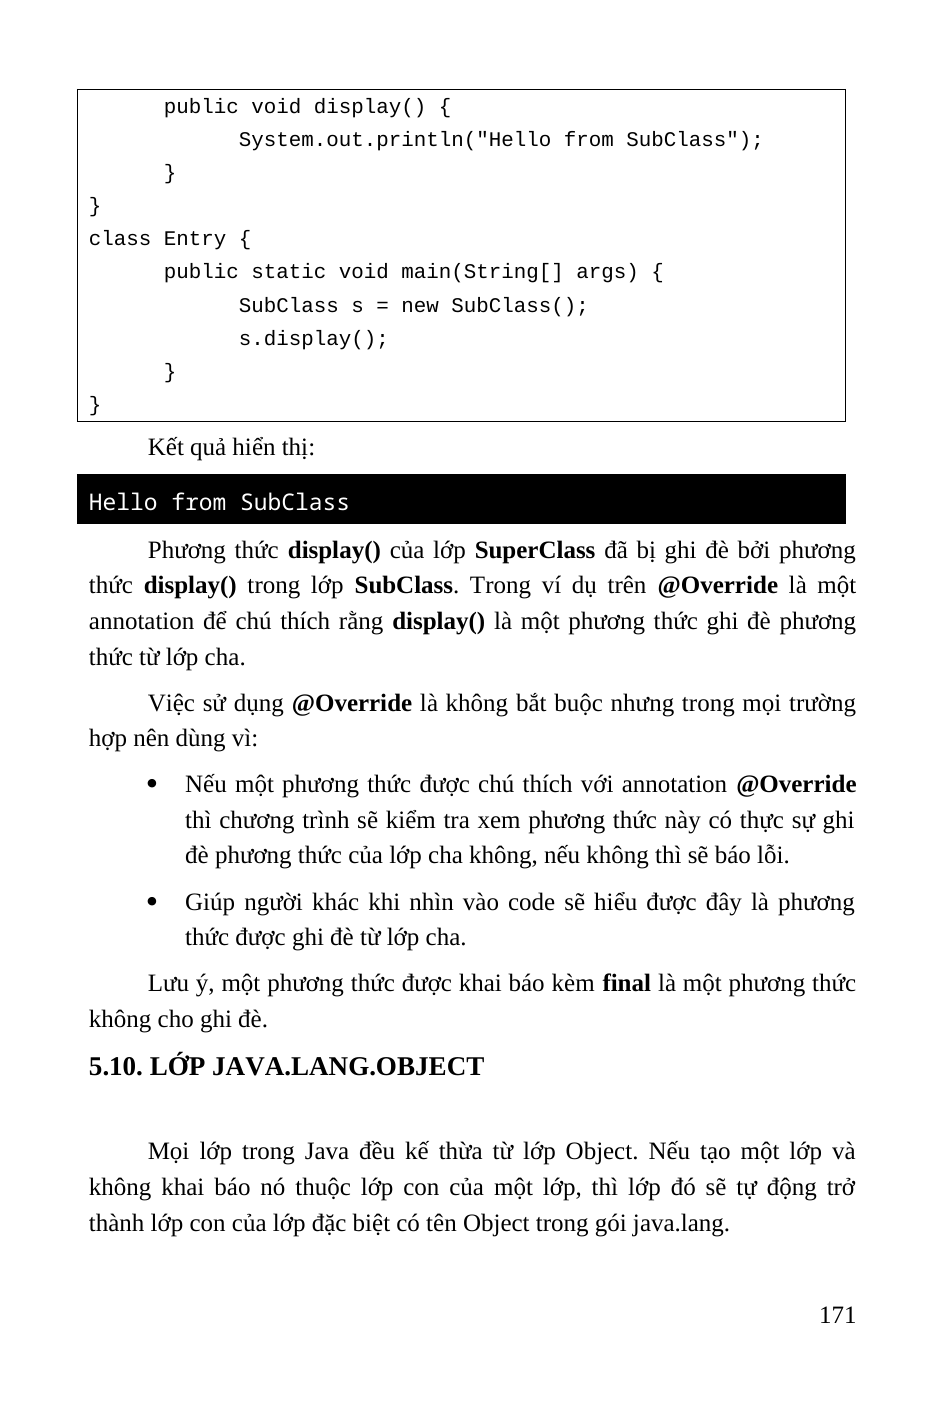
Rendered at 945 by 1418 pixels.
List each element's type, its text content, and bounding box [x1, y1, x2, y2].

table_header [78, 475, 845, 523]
text Việc sử dụng @Override là không bắt buộc nhưng trong mọi trường hợp nên dùng vì: [89, 688, 856, 752]
text Mọi lớp trong Java đều kế thừa từ lớp Object. Nếu tạo một lớp và không khai báo nó thuộc lớp con của một lớp, thì lớp đó sẽ tự động trở thành lớp con của lớp đặc biệt có tên Object trong gói java.lang. [89, 1136, 856, 1236]
text Lưu ý, một phương thức được khai báo kèm final là một phương thức không cho ghi đè. [89, 968, 856, 1033]
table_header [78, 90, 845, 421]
subtitle 5.10. LỚP JAVA.LANG.OBJECT [89, 1050, 856, 1081]
list Nếu một phương thức được chú thích với annotation @Override thì chương trình sẽ kiểm tra xem phương thức này có thực sự ghi đè phương thức của lớp cha không, nếu không thì sẽ báo lỗi. [148, 769, 856, 869]
text Kết quả hiển thị: [89, 432, 856, 461]
text Phương thức display() của lớp SuperClass đã bị ghi đè bởi phương thức display() trong lớp SubClass. Trong ví dụ trên @Override là một annotation để chú thích rằng display() là một phương thức ghi đè phương thức từ lớp cha. [89, 535, 856, 670]
list Giúp người khác khi nhìn vào code sẽ hiểu được đây là phương thức được ghi đè từ lớp cha. [148, 887, 856, 951]
